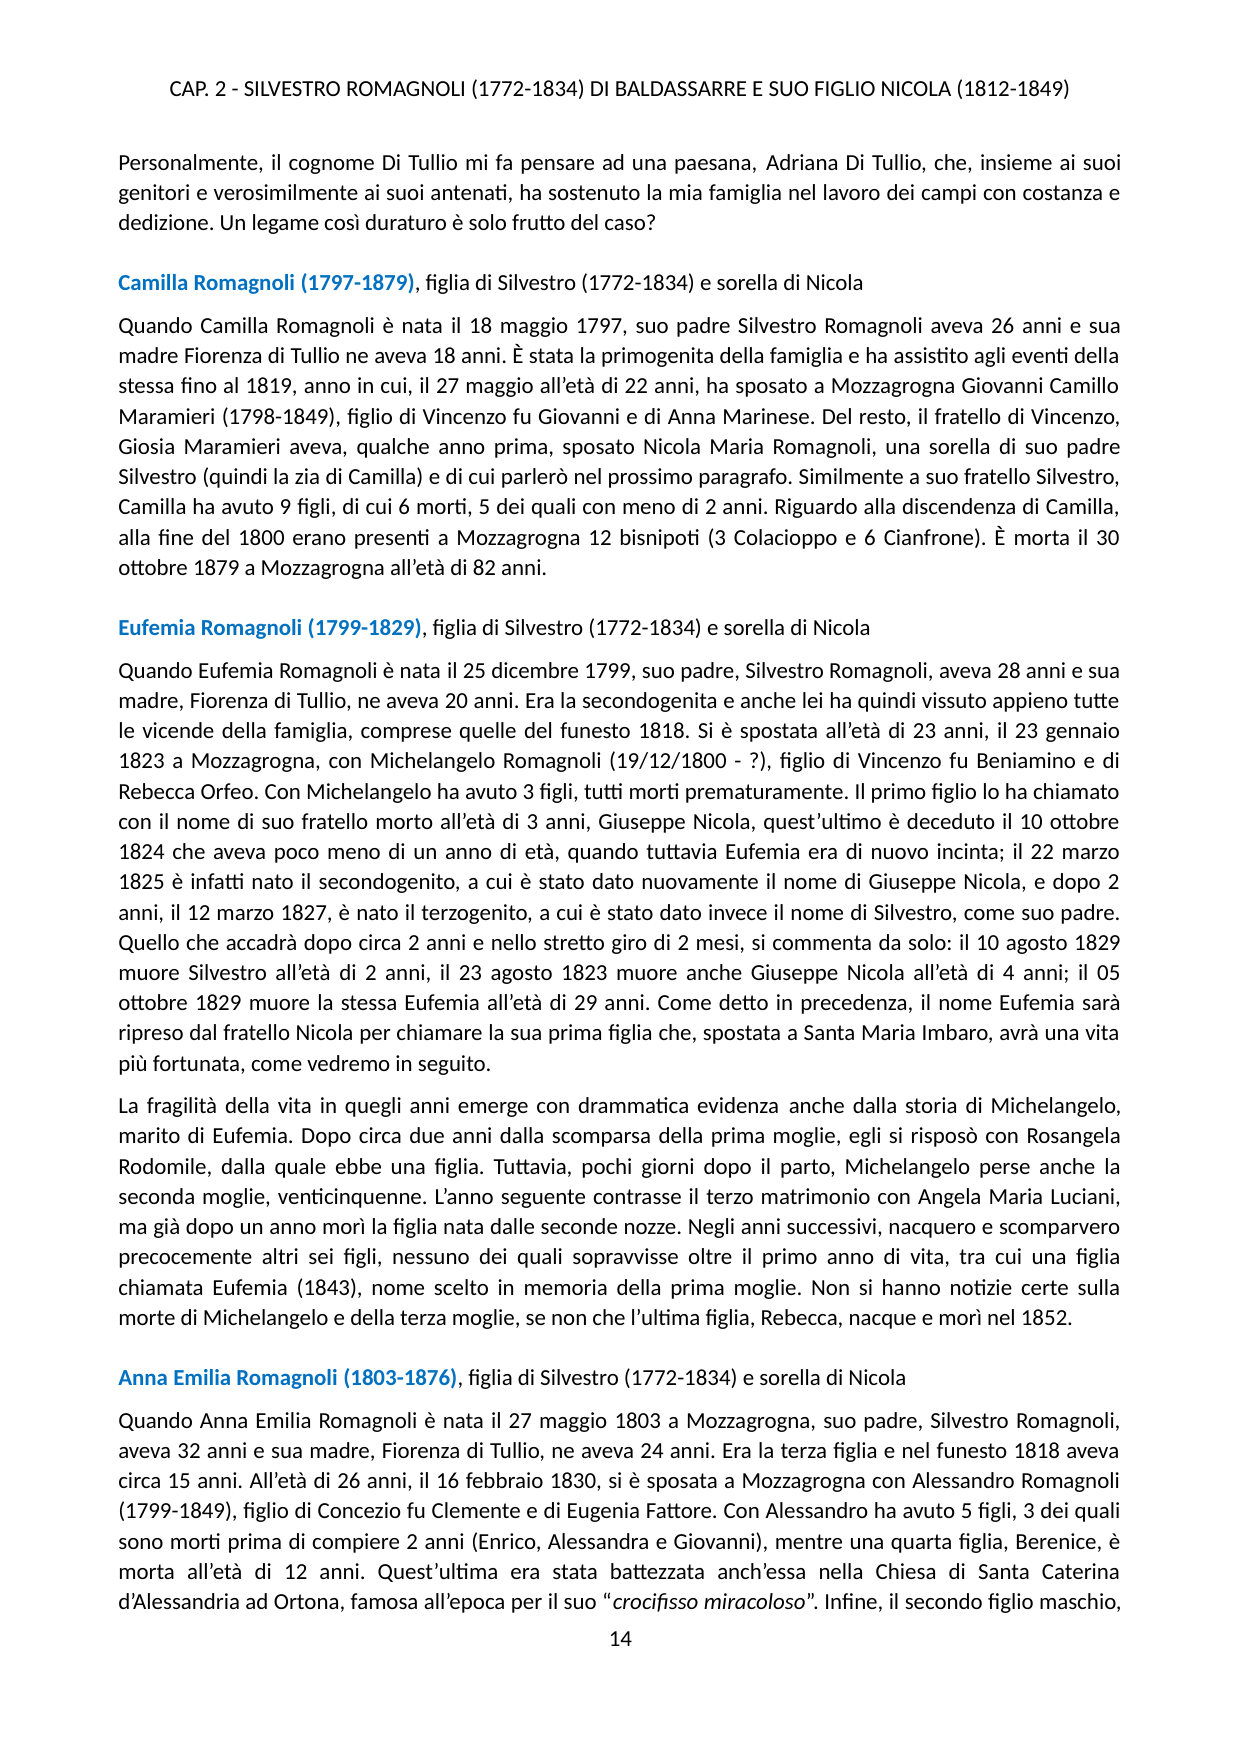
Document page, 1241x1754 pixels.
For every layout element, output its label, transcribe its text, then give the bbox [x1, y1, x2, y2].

text La fragilità della vita in quegli anni emerge con drammatica evidenza anche dalla storia di Michelangelo, marito di Eufemia. Dopo circa due anni dalla scomparsa della prima moglie, egli si risposò con Rosangela Rodomile, dalla quale ebbe una figlia. Tuttavia, pochi giorni dopo il parto, Michelangelo perse anche la seconda moglie, venticinquenne. L’anno seguente contrasse il terzo matrimonio con Angela Maria Luciani, ma già dopo un anno morì la figlia nata dalle seconde nozze. Negli anni successivi, nacquero e scomparvero precocemente altri sei figli, nessuno dei quali sopravvisse oltre il primo anno di vita, tra cui una figlia chiamata Eufemia (1843), nome scelto in memoria della prima moglie. Non si hanno notizie certe sulla morte di Michelangelo e della terza moglie, se non che l’ultima figlia, Rebecca, nacque e morì nel 1852. [118, 1091, 1122, 1331]
text Personalmente, il cognome Di Tullio mi fa pensare ad una paesana, Adriana Di Tullio, che, insieme ai suoi genitori e verosimilmente ai suoi antenati, ha sostenuto la mia famiglia nel lavoro dei campi con costanza e dedizione. Un legame così duraturo è solo frutto del caso? [118, 148, 1122, 236]
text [118, 1406, 1122, 1615]
text Camilla Romagnoli (1797-1879), figlia di Silvestro (1772-1834) e sorella di Nicola [118, 268, 1122, 296]
text Quando Camilla Romagnoli è nata il 18 maggio 1797, suo padre Silvestro Romagnoli aveva 26 anni e sua madre Fiorenza di Tullio ne aveva 18 anni. È stata la primogenita della famiglia e ha assistito agli eventi della stessa fino al 1819, anno in cui, il 27 maggio all’età di 22 anni, ha sposato a Mozzagrogna Giovanni Camillo Maramieri (1798-1849), figlio di Vincenzo fu Giovanni e di Anna Marinese. Del resto, il fratello di Vincenzo, Giosia Maramieri aveva, qualche anno prima, sposato Nicola Maria Romagnoli, una sorella di suo padre Silvestro (quindi la zia di Camilla) e di cui parlerò nel prossimo paragrafo. Similmente a suo fratello Silvestro, Camilla ha avuto 9 figli, di cui 6 morti, 5 dei quali con meno di 2 anni. Riguardo alla discendenza di Camilla, alla fine del 1800 erano presenti a Mozzagrogna 12 bisnipoti (3 Colacioppo e 6 Cianfrone). È morta il 30 ottobre 1879 a Mozzagrogna all’età di 82 anni. [118, 311, 1122, 581]
text Anna Emilia Romagnoli (1803-1876), figlia di Silvestro (1772-1834) e sorella di Nicola [118, 1363, 1122, 1391]
text Eufemia Romagnoli (1799-1829), figlia di Silvestro (1772-1834) e sorella di Nicola [118, 613, 1122, 641]
text Quando Eufemia Romagnoli è nata il 25 dicembre 1799, suo padre, Silvestro Romagnoli, aveva 28 anni e sua madre, Fiorenza di Tullio, ne aveva 20 anni. Era la secondogenita e anche lei ha quindi vissuto appieno tutte le vicende della famiglia, comprese quelle del funesto 1818. Si è spostata all’età di 23 anni, il 23 gennaio 1823 a Mozzagrogna, con Michelangelo Romagnoli (19/12/1800 - ?), figlio di Vincenzo fu Beniamino e di Rebecca Orfeo. Con Michelangelo ha avuto 3 figli, tutti morti prematuramente. Il primo figlio lo ha chiamato con il nome di suo fratello morto all’età di 3 anni, Giuseppe Nicola, quest’ultimo è deceduto il 10 ottobre 1824 che aveva poco meno di un anno di età, quando tuttavia Eufemia era di nuovo incinta; il 22 marzo 1825 è infatti nato il secondogenito, a cui è stato dato nuovamente il nome di Giuseppe Nicola, e dopo 2 anni, il 12 marzo 1827, è nato il terzogenito, a cui è stato dato invece il nome di Silvestro, come suo padre. Quello che accadrà dopo circa 2 anni e nello stretto giro di 2 mesi, si commenta da solo: il 10 agosto 1829 muore Silvestro all’età di 2 anni, il 23 agosto 1823 muore anche Giuseppe Nicola all’età di 4 anni; il 05 ottobre 1829 muore la stessa Eufemia all’età di 29 anni. Come detto in precedenza, il nome Eufemia sarà ripreso dal fratello Nicola per chiamare la sua prima figlia che, spostata a Santa Maria Imbaro, avrà una vita più fortunata, come vedremo in seguito. [118, 656, 1122, 1077]
